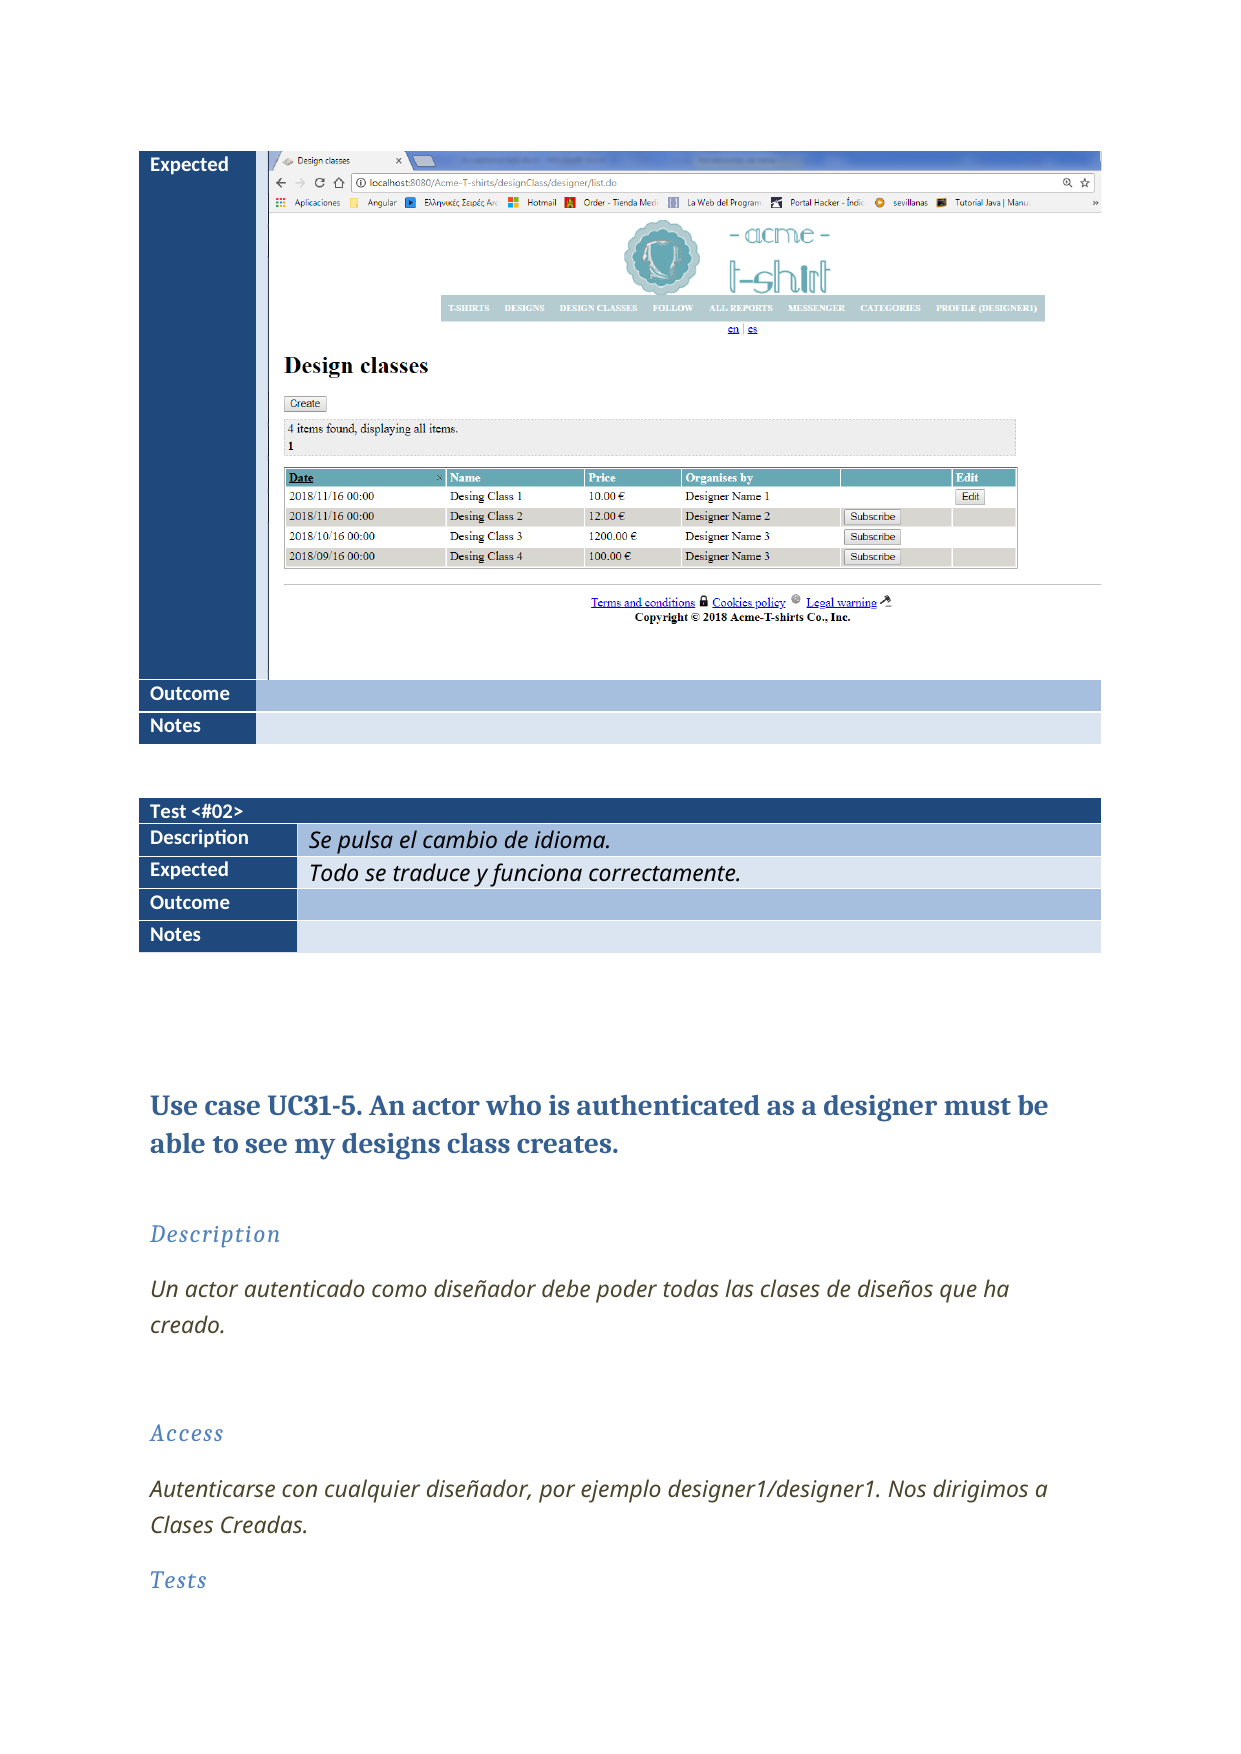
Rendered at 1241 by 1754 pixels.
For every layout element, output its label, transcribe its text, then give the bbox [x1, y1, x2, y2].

text Access [150, 1419, 1090, 1448]
table_header Test <#02> [139, 798, 1101, 823]
picture [267, 151, 1102, 680]
table_cell [298, 889, 1101, 920]
table_cell [256, 680, 1101, 711]
text Description [150, 1219, 1090, 1248]
text Un actor autenticado como diseñador debe poder todas las clases de diseños que ha creado. [150, 1273, 1090, 1341]
table_cell [256, 713, 1101, 744]
text Autenticarse con cualquier diseñador, por ejemplo designer1/designer1. Nos dirigimos a Clases Creadas. [150, 1473, 1090, 1540]
table_cell Notes [139, 713, 256, 744]
table_cell Expected [139, 857, 297, 888]
text Use case UC31-5. An actor who is authenticated as a designer must be able to see my designs class creates. [150, 1089, 1090, 1161]
table_cell [298, 921, 1101, 952]
table_cell Description [139, 824, 297, 856]
text Tests [150, 1566, 1090, 1594]
table_cell Notes [139, 921, 297, 952]
table_cell Outcome [139, 889, 297, 920]
table_cell Outcome [139, 680, 256, 711]
table_cell Se pulsa el cambio de idioma. [298, 824, 1101, 856]
table_cell [256, 151, 267, 679]
table_cell Todo se traduce y funciona correctamente. [298, 857, 1101, 888]
table_cell Expected [139, 151, 256, 679]
